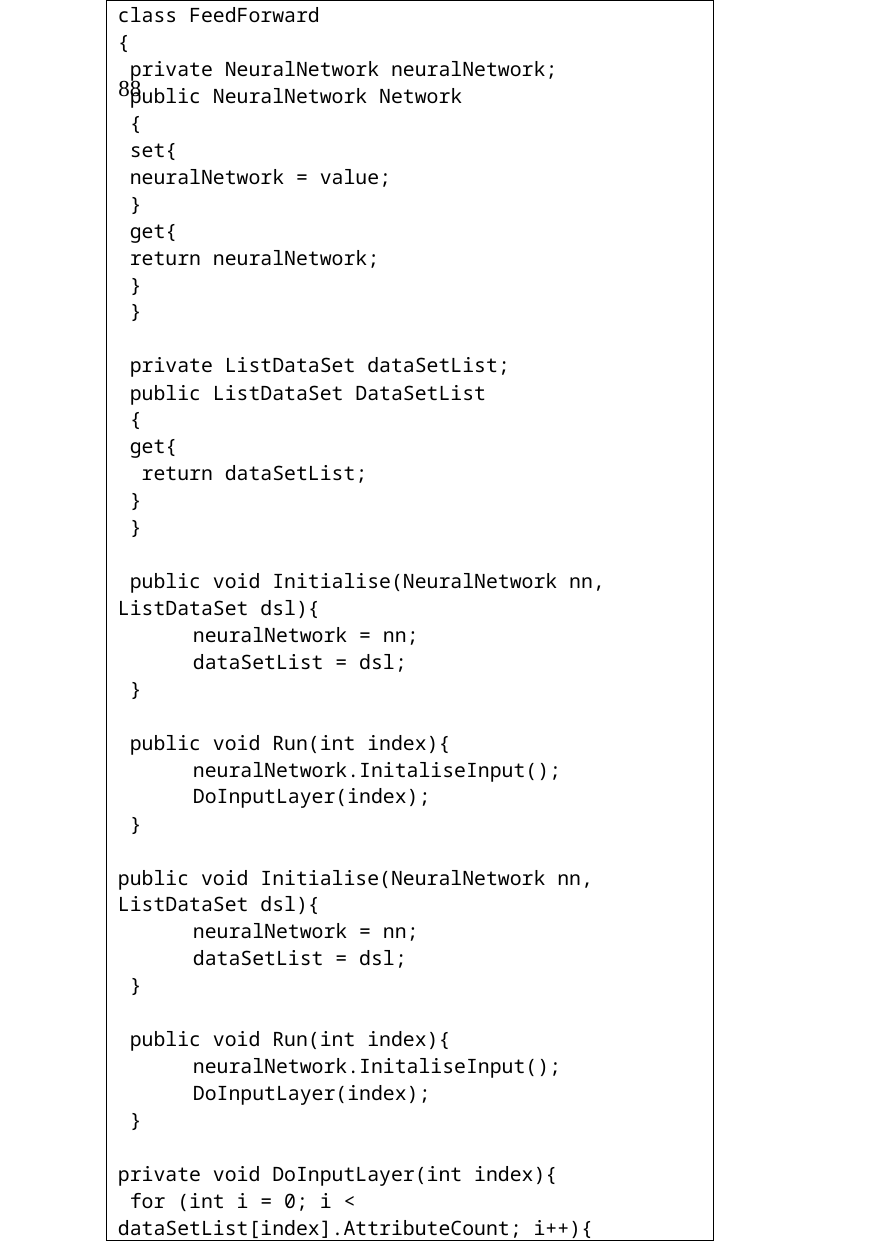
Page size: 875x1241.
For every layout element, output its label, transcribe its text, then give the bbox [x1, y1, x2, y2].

table_header class FeedForward { private NeuralNetwork neuralNetwork; public NeuralNetwork Network { set{ neuralNetwork = value; } get{ return neuralNetwork; } } private ListDataSet dataSetList; public ListDataSet DataSetList { get{ return dataSetList; } } public void Initialise(NeuralNetwork nn, ListDataSet dsl){ neuralNetwork = nn; dataSetList = dsl; } public void Run(int index){ neuralNetwork.InitaliseInput(); DoInputLayer(index); } public void Initialise(NeuralNetwork nn, ListDataSet dsl){ neuralNetwork = nn; dataSetList = dsl; } public void Run(int index){ neuralNetwork.InitaliseInput(); DoInputLayer(index); } private void DoInputLayer(int index){ for (int i = 0; i < dataSetList[index].AttributeCount; i++){ neuralNetwork.InputLayer[i].Input = dataSetList[index][i]; } DoHiddenLayer(); } private void DoHiddenLayer() { for (int i = 0; i < neuralNetwork.InputLayer.Count; i++){ for (int j = 0; j < neuralNetwork.HiddenLayer.Count; j++){ neuralNetwork.HiddenLayer[j].Input += neuralNetwork.InputLayer[i].GetOutput(j); } } for (int j = 0; j < neuralNetwork.HiddenLayer.Count; j++){ neuralNetwork.HiddenLayer[j].Input = Sigmoid(neuralNetwork.HiddenLayer[j].Input); } DoOutputLayer(); } private void DoOutputLayer(){ for (int i = 0; i < neuralNetwork.HiddenLayer.Count; i++){ for (int j = 0; j < neuralNetwork.OutputLayer.Count; j++) { neuralNetwork.OutputLayer[j].Input += neuralNetwork.HiddenLayer[i].Input * neuralNetwork.HiddenLayer[i].GetWeight(j); } } } private float Sigmoid(float val){ return 1 / (1.0f + (float)Math.Exp(-val)); } [107, 1, 713, 1240]
